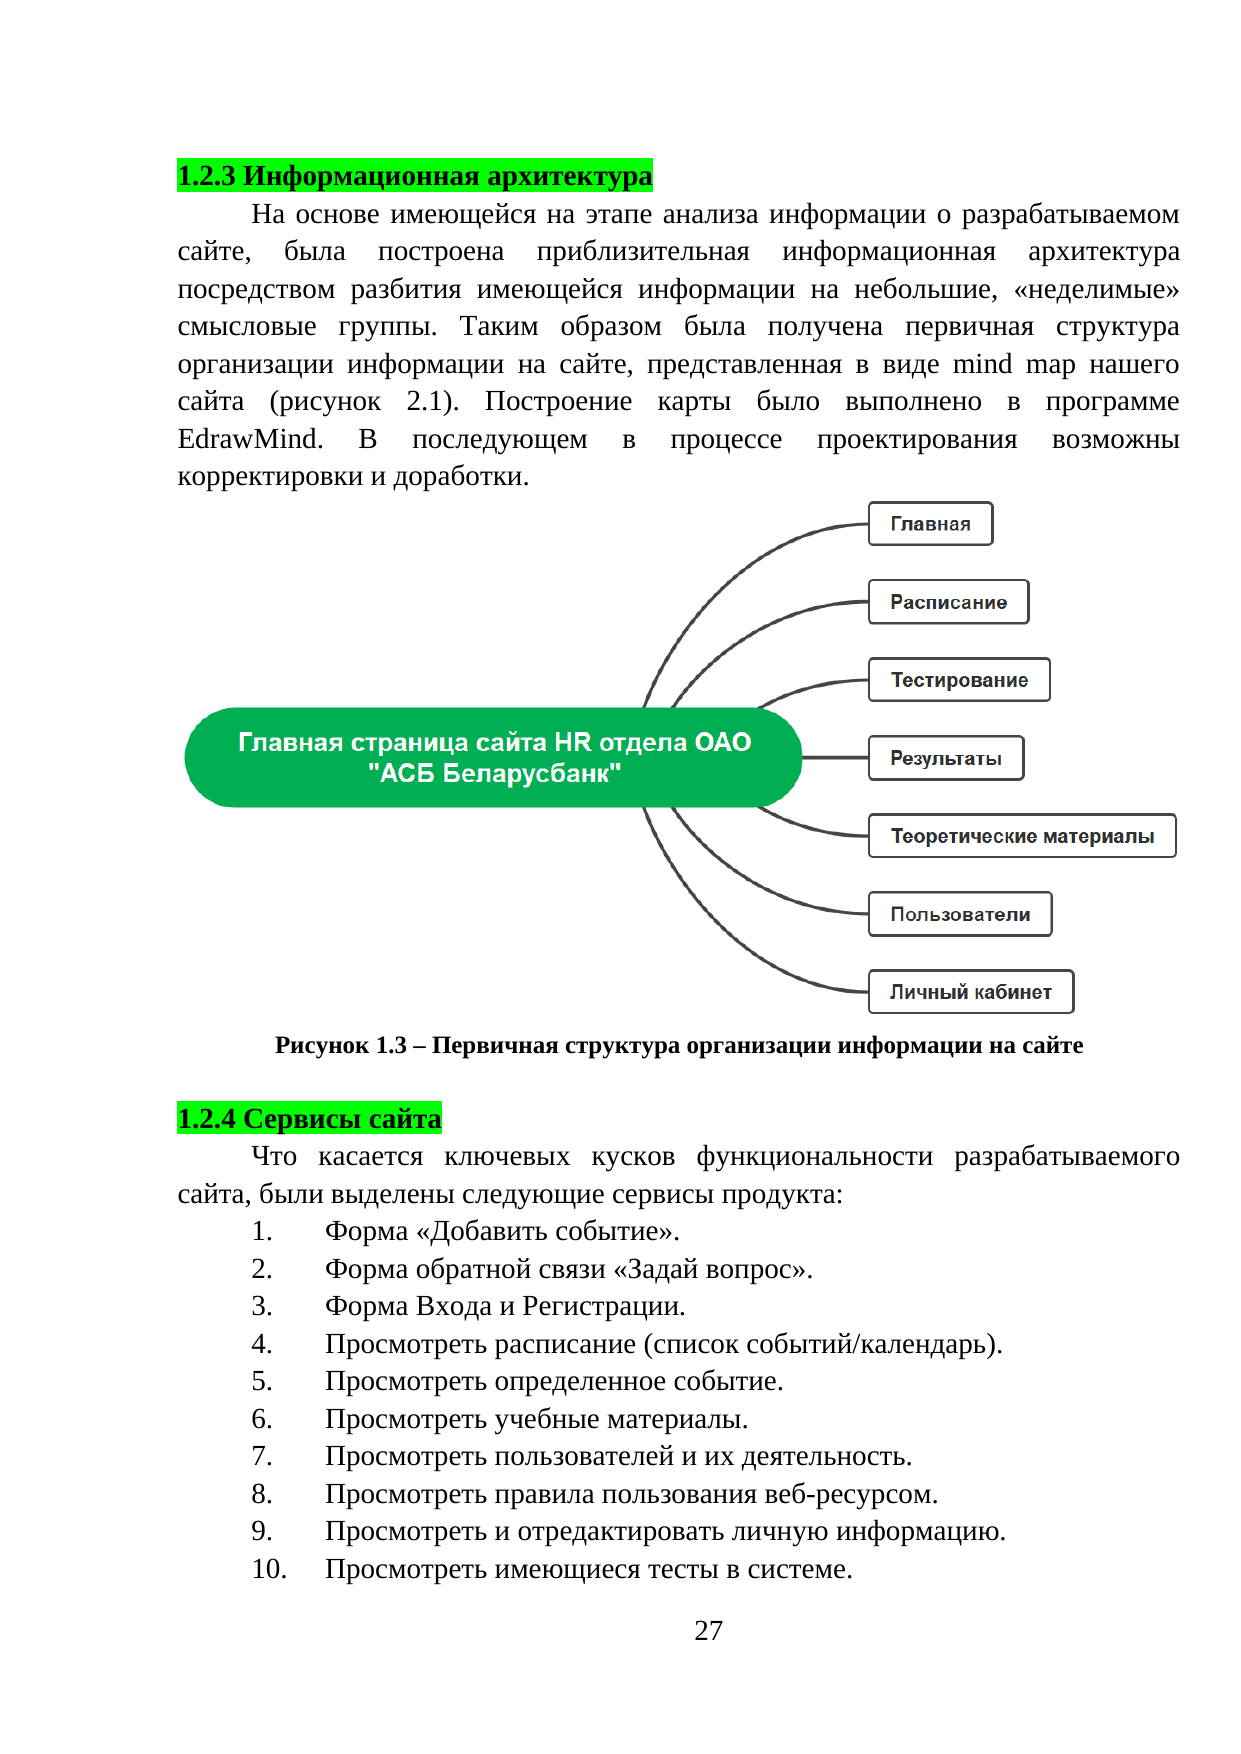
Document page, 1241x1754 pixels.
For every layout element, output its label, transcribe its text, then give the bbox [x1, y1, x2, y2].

text Что касается ключевых кусков функциональности разрабатываемого сайта, были выделены следующие сервисы продукта: [177, 1136, 1181, 1211]
text Просмотреть расписание (список событий/календарь). [177, 1323, 1181, 1361]
text Просмотреть и отредактировать личную информацию. [177, 1511, 1181, 1548]
text Форма обратной связи «Задай вопрос». [177, 1248, 1181, 1286]
text Просмотреть определенное событие. [177, 1361, 1181, 1398]
text Просмотреть имеющиеся тесты в системе. [177, 1548, 1181, 1586]
text 1.2.3 Информационная архитектура [177, 156, 1181, 193]
text Форма «Добавить событие». [177, 1211, 1181, 1248]
text Рисунок 1.3 – Первичная структура организации информации на сайте [177, 1023, 1181, 1061]
text Просмотреть учебные материалы. [177, 1398, 1181, 1436]
text 1.2.4 Сервисы сайта [177, 1098, 1181, 1136]
text На основе имеющейся на этапе анализа информации о разрабатываемом сайте, была построена приблизительная информационная архитектура посредством разбития имеющейся информации на небольшие, «неделимые» смысловые группы. Таким образом была получена первичная структура организации информации на сайте, представленная в виде mind map нашего сайта (рисунок 2.1). Построение карты было выполнено в программе EdrawMind. В последующем в процессе проектирования возможны корректировки и доработки. [177, 193, 1181, 493]
text Просмотреть правила пользования веб-ресурсом. [177, 1473, 1181, 1511]
text Просмотреть пользователей и их деятельность. [177, 1436, 1181, 1473]
picture [177, 493, 1182, 1019]
text Форма Входа и Регистрации. [177, 1286, 1181, 1323]
